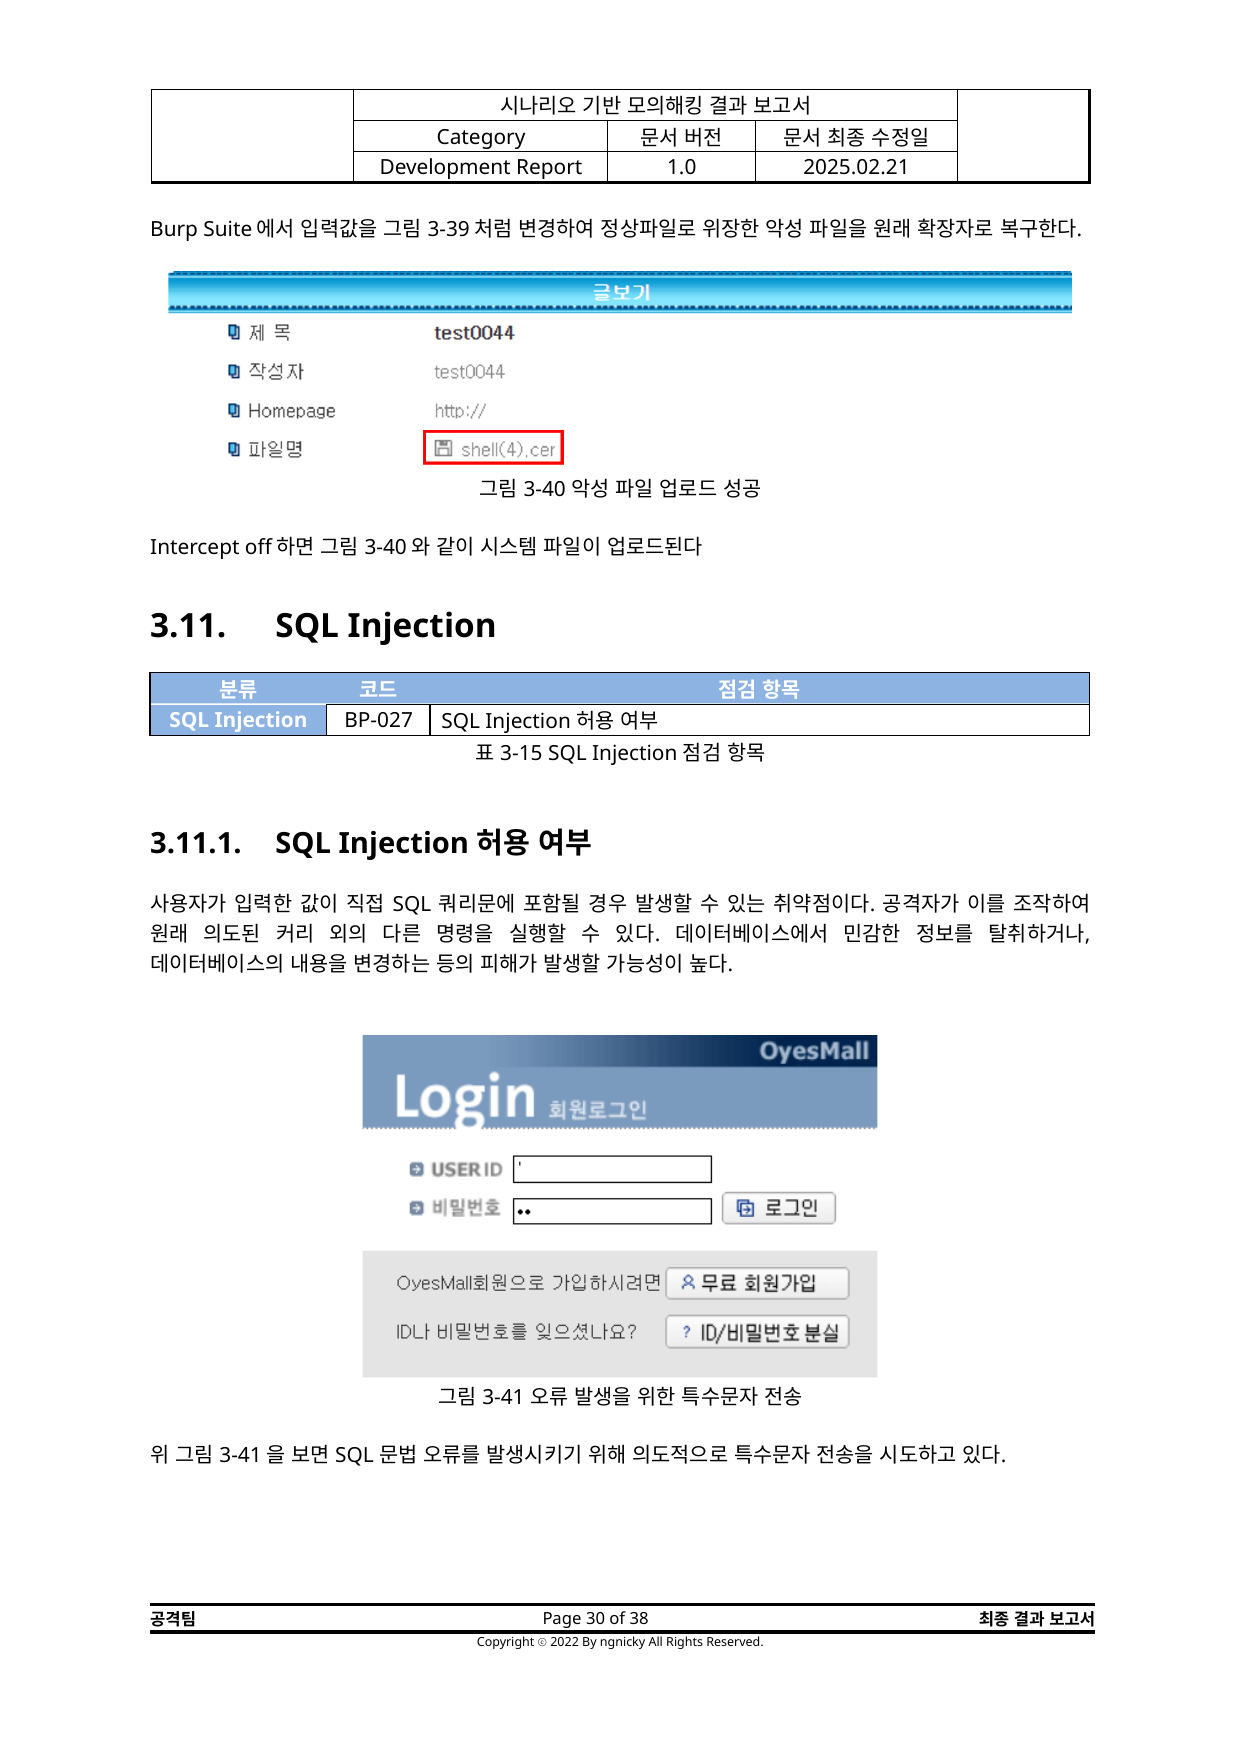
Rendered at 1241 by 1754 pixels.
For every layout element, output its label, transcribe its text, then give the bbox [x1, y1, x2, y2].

picture [362, 1035, 878, 1380]
table_header 코드 [327, 673, 430, 703]
text 사용자가 입력한 값이 직접 SQL 쿼리문에 포함될 경우 발생할 수 있는 취약점이다. 공격자가 이를 조작하여 원래 의도된 커리 외의 다른 명령을 실행할 수 있다. 데이터베이스에서 민감한 정보를 탈취하거나, 데이터베이스의 내용을 변경하는 등의 피해가 발생할 가능성이 높다. [150, 887, 1090, 978]
picture [168, 283, 1072, 308]
picture [168, 311, 1072, 472]
table_cell SQL Injection 허용 여부 [431, 705, 1089, 735]
picture [168, 271, 1072, 277]
subtitle SQL Injection [150, 602, 1090, 647]
table_cell BP-027 [327, 705, 429, 735]
table_header 점검 항목 [430, 673, 1089, 703]
table_header 분류 [151, 673, 327, 703]
table_cell SQL Injection [151, 705, 326, 735]
subtitle SQL Injection 허용 여부 [150, 820, 1090, 862]
